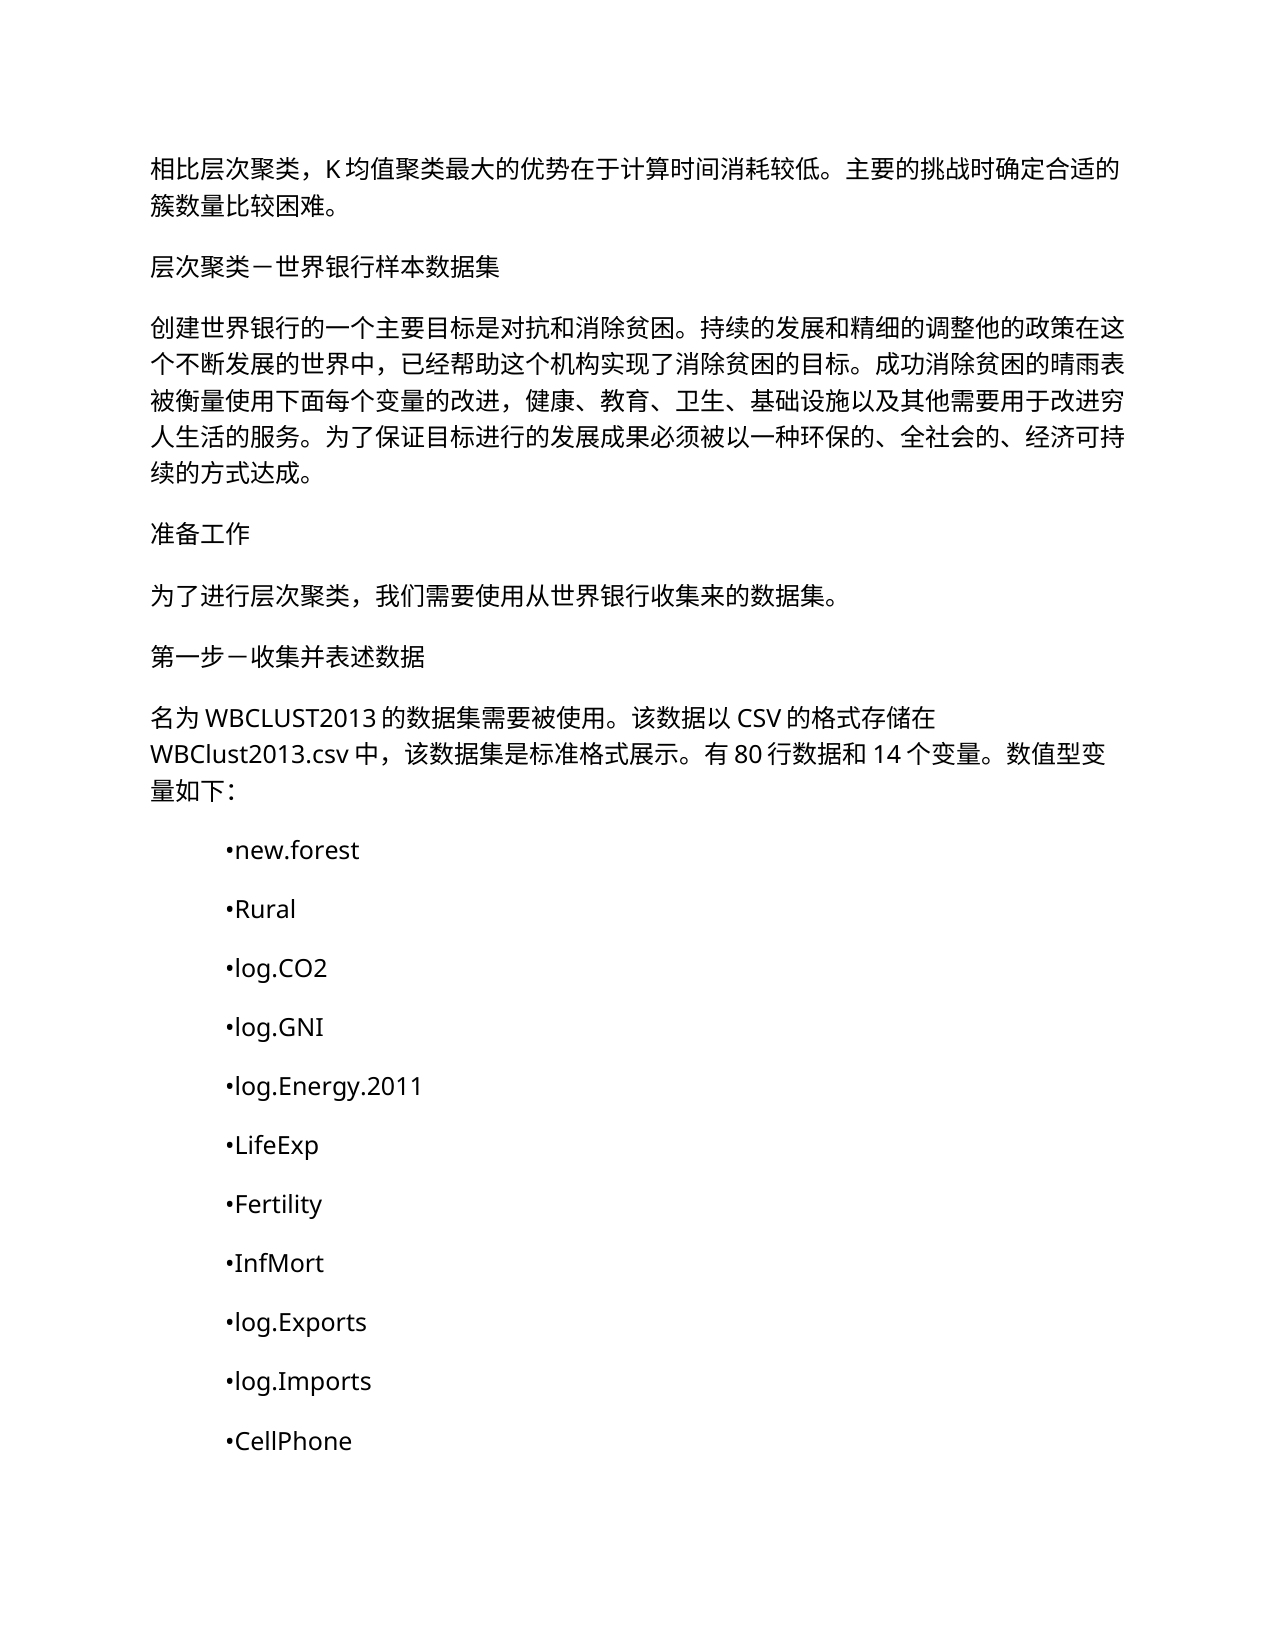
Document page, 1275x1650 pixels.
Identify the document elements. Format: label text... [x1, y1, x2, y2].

text 层次聚类－世界银行样本数据集 [150, 247, 1125, 284]
text •log.Energy.2011 [150, 1069, 1125, 1103]
text •log.GNI [150, 1010, 1125, 1044]
text 准备工作 [150, 515, 1125, 551]
text •Fertility [150, 1187, 1125, 1221]
text •InfMort [150, 1246, 1125, 1280]
text 为了进行层次聚类，我们需要使用从世界银行收集来的数据集。 [150, 576, 1125, 612]
text 创建世界银行的一个主要目标是对抗和消除贫困。持续的发展和精细的调整他的政策在这个不断发展的世界中，已经帮助这个机构实现了消除贫困的目标。成功消除贫困的晴雨表被衡量使用下面每个变量的改进，健康、教育、卫生、基础设施以及其他需要用于改进穷人生活的服务。为了保证目标进行的发展成果必须被以一种环保的、全社会的、经济可持续的方式达成。 [150, 309, 1125, 490]
text •new.forest [150, 832, 1125, 867]
text •Rural [150, 892, 1125, 926]
text •CellPhone [150, 1423, 1125, 1457]
text •log.Imports [150, 1364, 1125, 1398]
text •log.CO2 [150, 951, 1125, 985]
text 相比层次聚类，K均值聚类最大的优势在于计算时间消耗较低。主要的挑战时确定合适的簇数量比较困难。 [150, 150, 1125, 222]
text •log.Exports [150, 1305, 1125, 1339]
text 名为WBCLUST2013的数据集需要被使用。该数据以CSV的格式存储在WBClust2013.csv中，该数据集是标准格式展示。有80行数据和14个变量。数值型变量如下： [150, 699, 1125, 807]
text 第一步－收集并表述数据 [150, 637, 1125, 674]
text •LifeExp [150, 1128, 1125, 1162]
